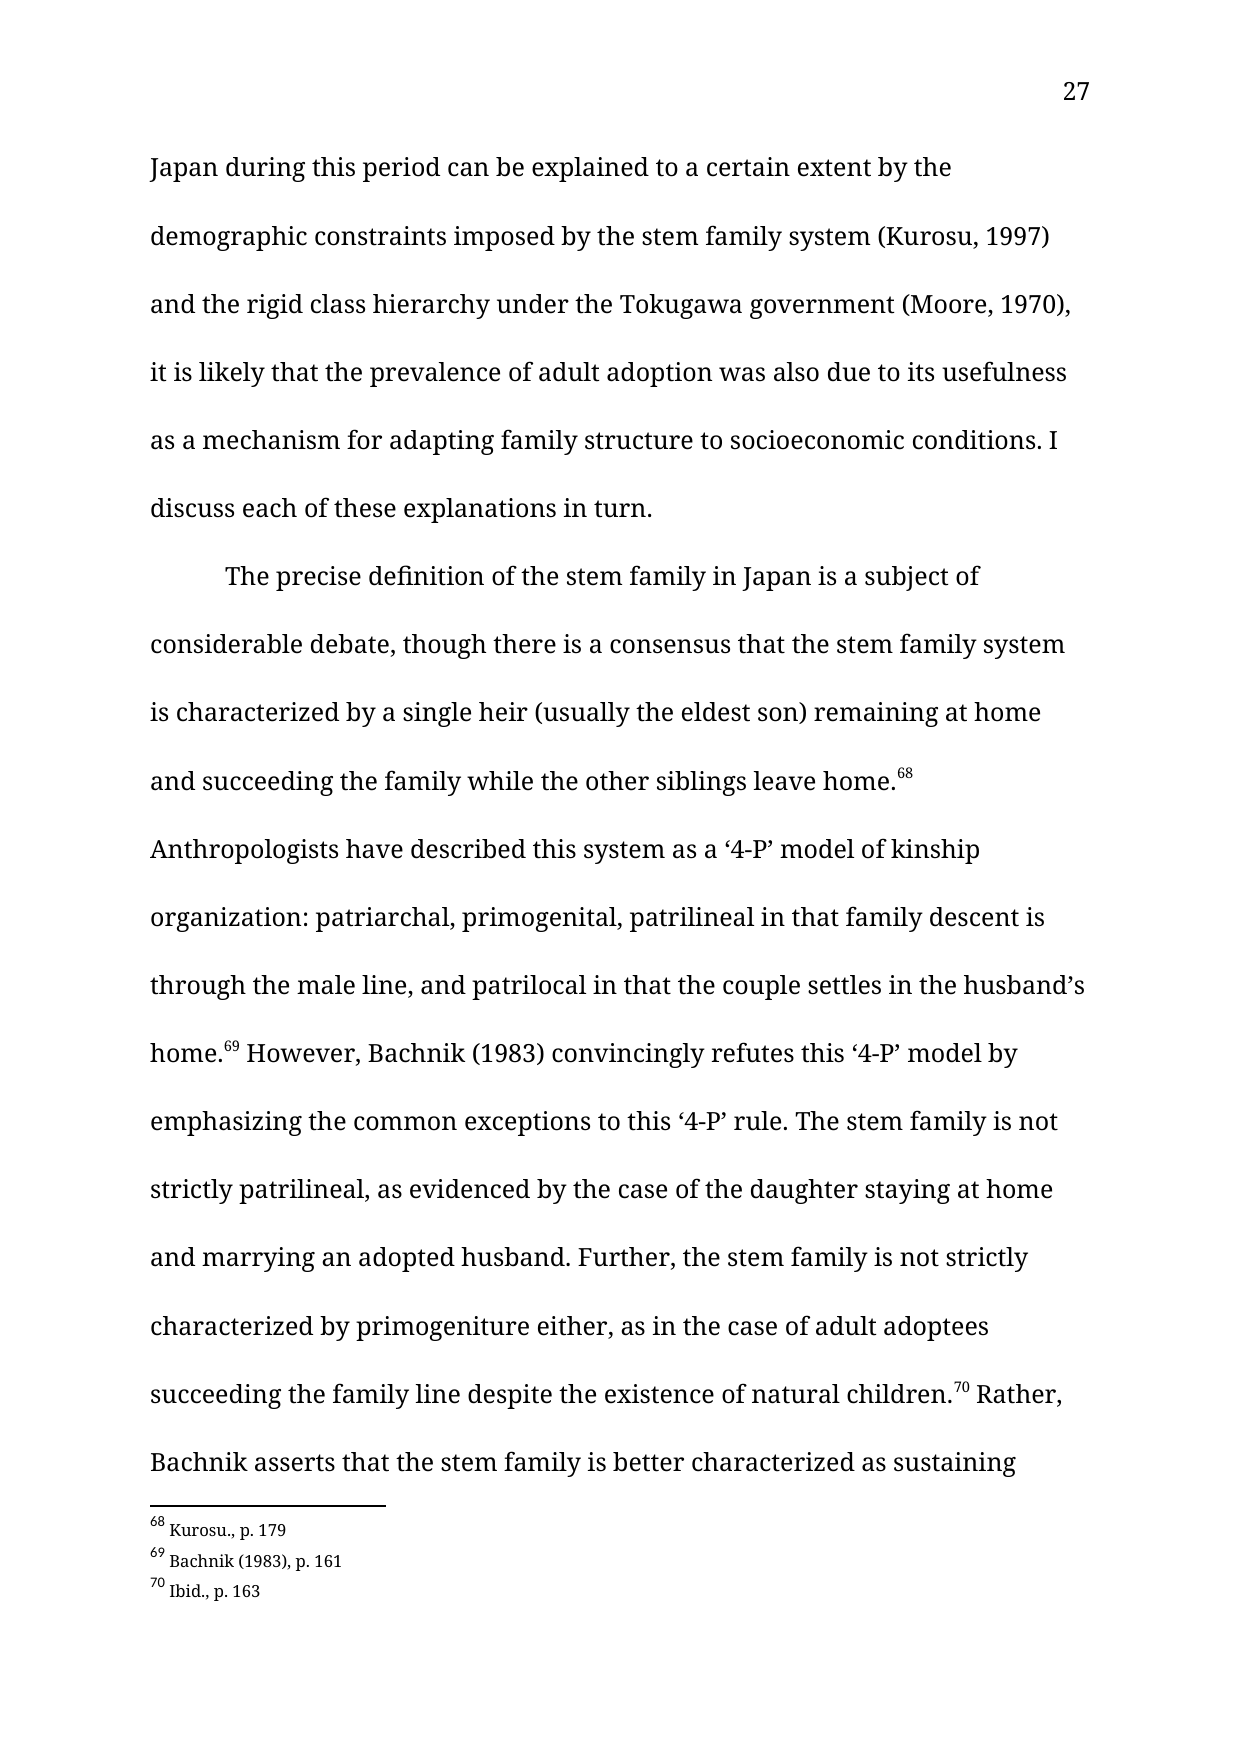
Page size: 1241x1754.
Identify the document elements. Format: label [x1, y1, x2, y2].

text [150, 150, 1090, 525]
text [150, 559, 1090, 1478]
